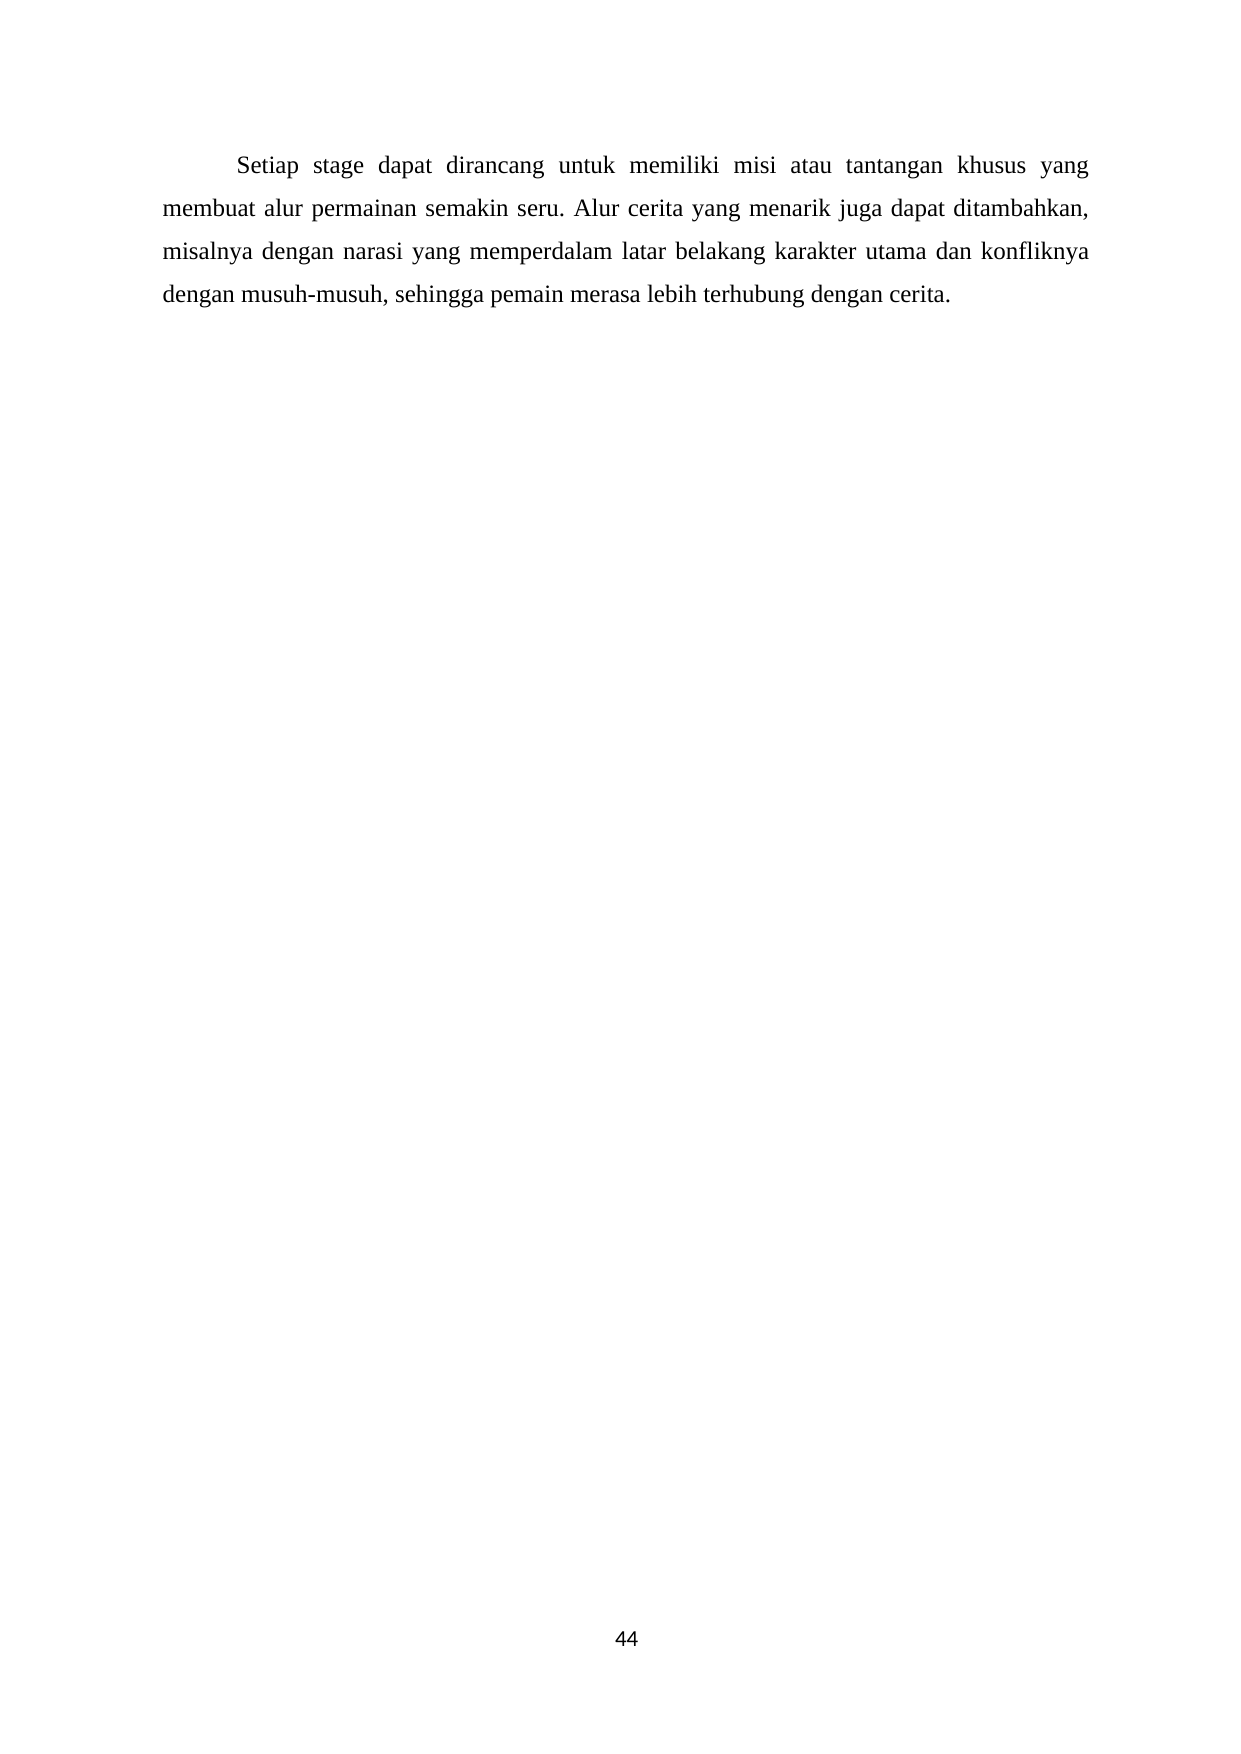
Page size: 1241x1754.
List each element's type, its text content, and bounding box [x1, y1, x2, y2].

text Setiap stage dapat dirancang untuk memiliki misi atau tantangan khusus yang membuat alur permainan semakin seru. Alur cerita yang menarik juga dapat ditambahkan, misalnya dengan narasi yang memperdalam latar belakang karakter utama dan konfliknya dengan musuh-musuh, sehingga pemain merasa lebih terhubung dengan cerita. [162, 150, 1090, 308]
